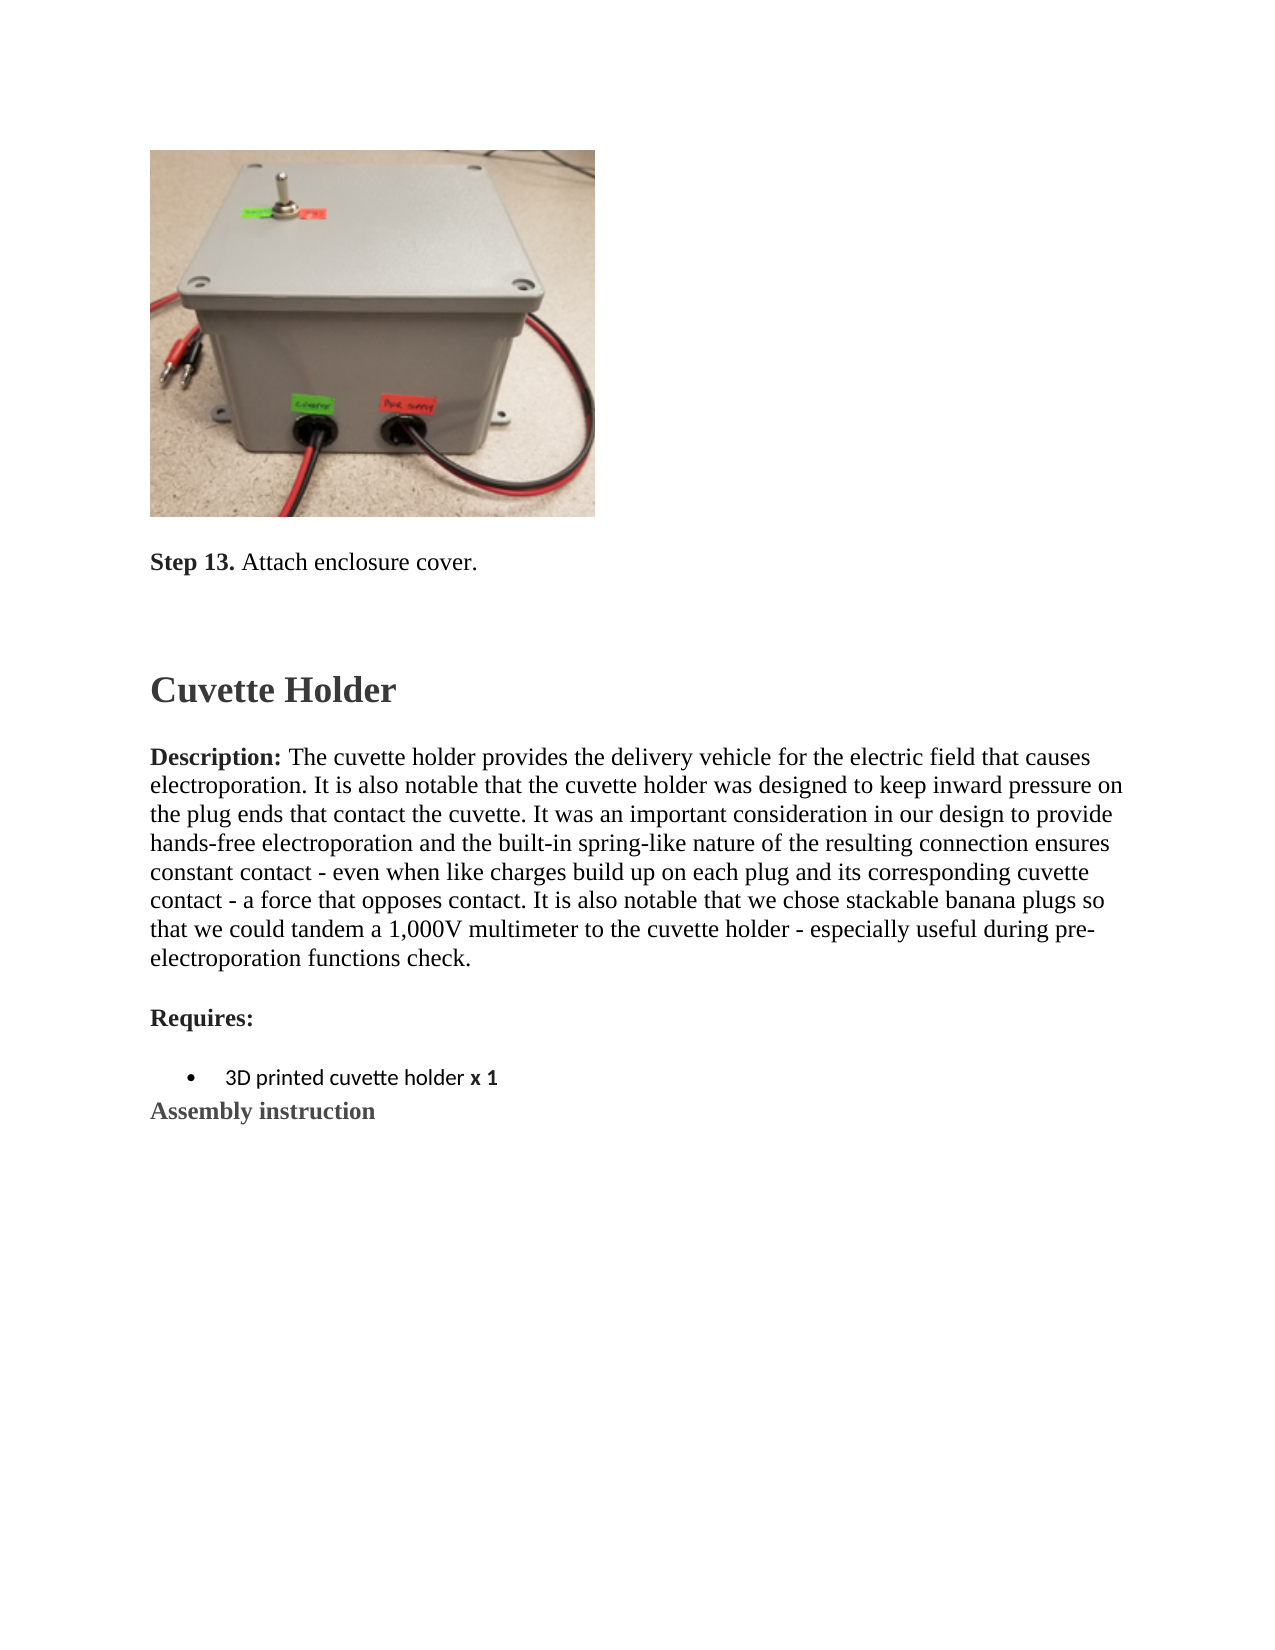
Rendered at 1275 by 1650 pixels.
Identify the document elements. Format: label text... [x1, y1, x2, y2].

picture [150, 150, 595, 517]
text Step 13. Attach enclosure cover. [150, 547, 1125, 576]
list 3D printed cuvette holder x 1 [187, 1063, 1125, 1091]
text Description: The cuvette holder provides the delivery vehicle for the electric field that causes electroporation. It is also notable that the cuvette holder was designed to keep inward pressure on the plug ends that contact the cuvette. It was an important consideration in our design to provide hands-free electroporation and the built-in spring-like nature of the resulting connection ensures constant contact - even when like charges build up on each plug and its corresponding cuvette contact - a force that opposes contact. It is also notable that we chose stackable banana plugs so that we could tandem a 1,000V multimeter to the cuvette holder - especially useful during pre-electroporation functions check. [150, 742, 1125, 972]
text Assembly instruction [150, 1096, 1125, 1125]
text Cuvette Holder [150, 667, 1125, 711]
text Requires: [150, 1003, 1125, 1032]
